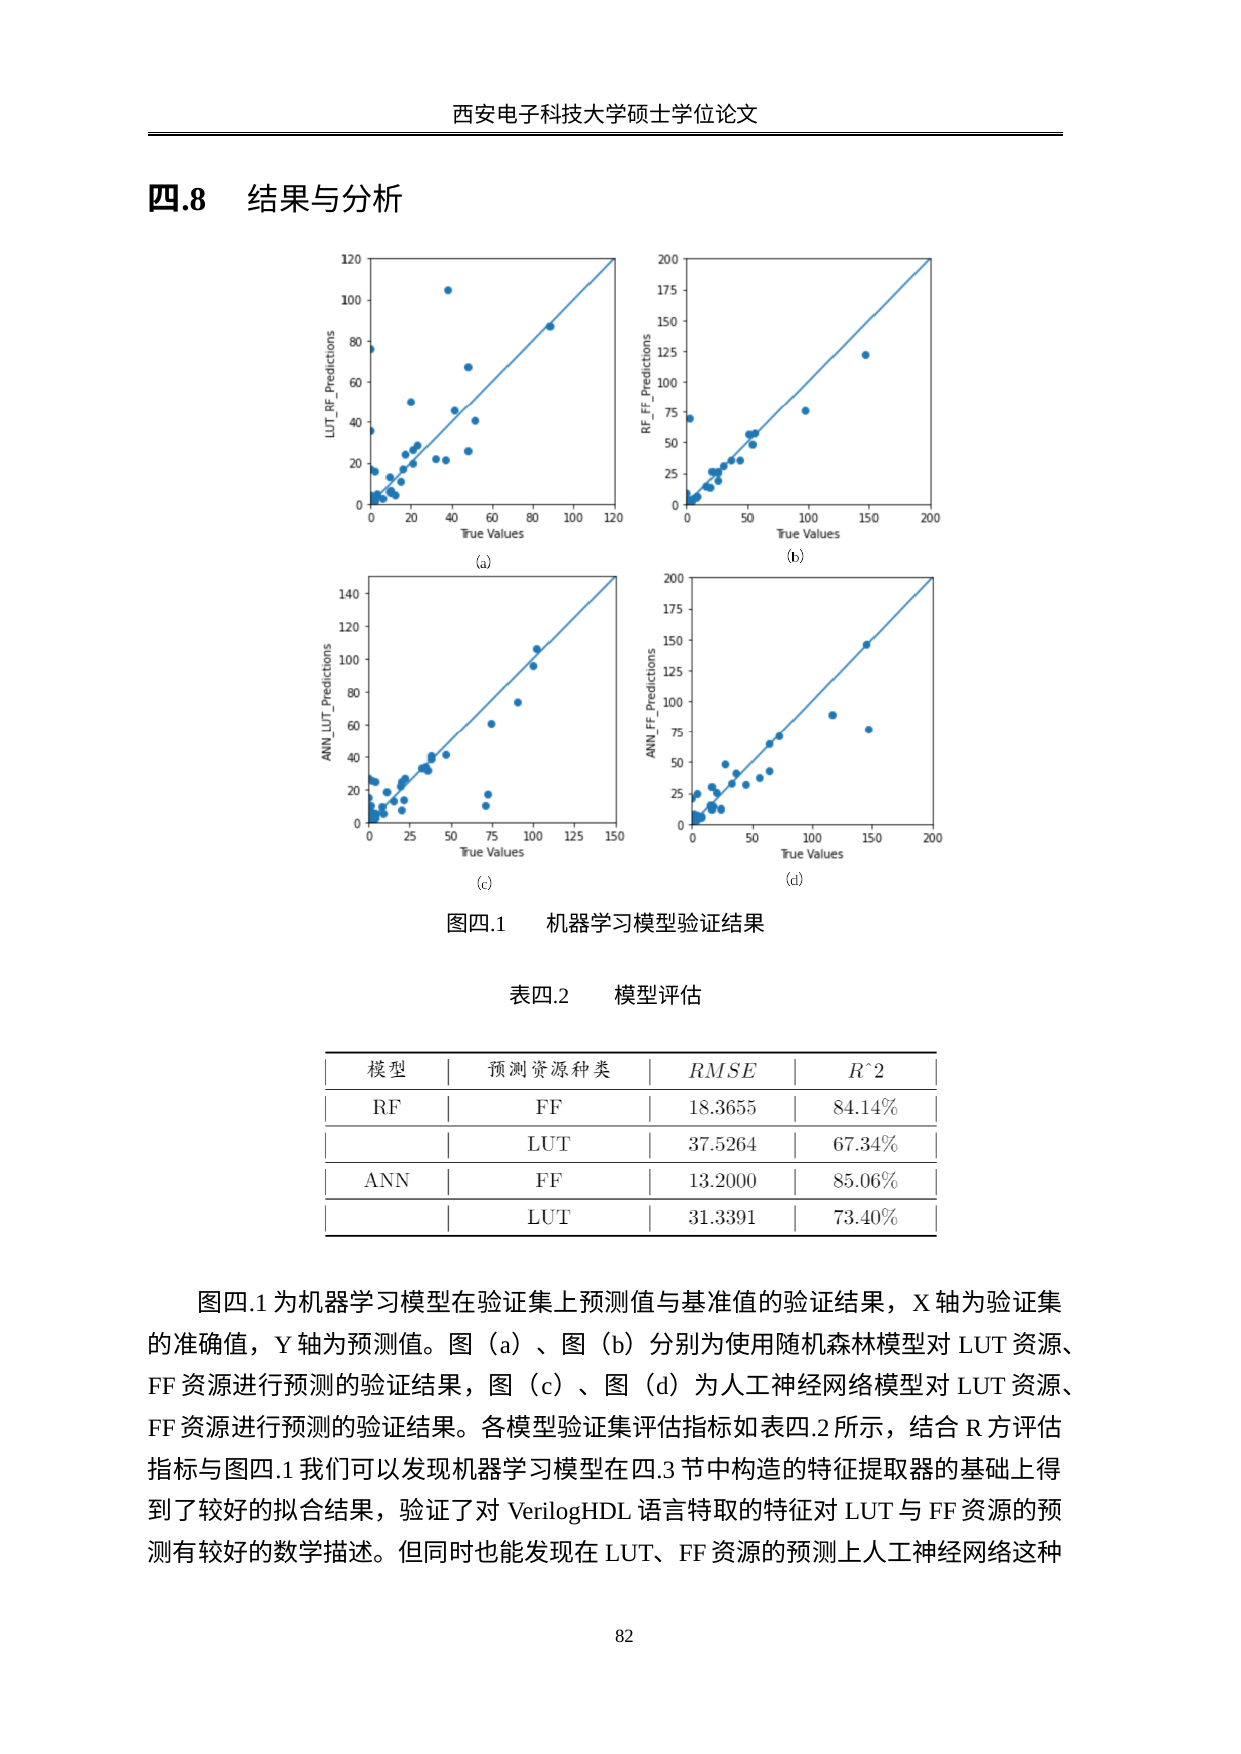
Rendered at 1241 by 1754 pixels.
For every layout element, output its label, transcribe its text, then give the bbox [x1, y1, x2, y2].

subtitle 结果与分析 [148, 177, 1063, 219]
text 机器学习模型验证结果 [148, 906, 1063, 937]
text 模型评估 [148, 978, 1063, 1010]
picture [313, 1038, 948, 1250]
